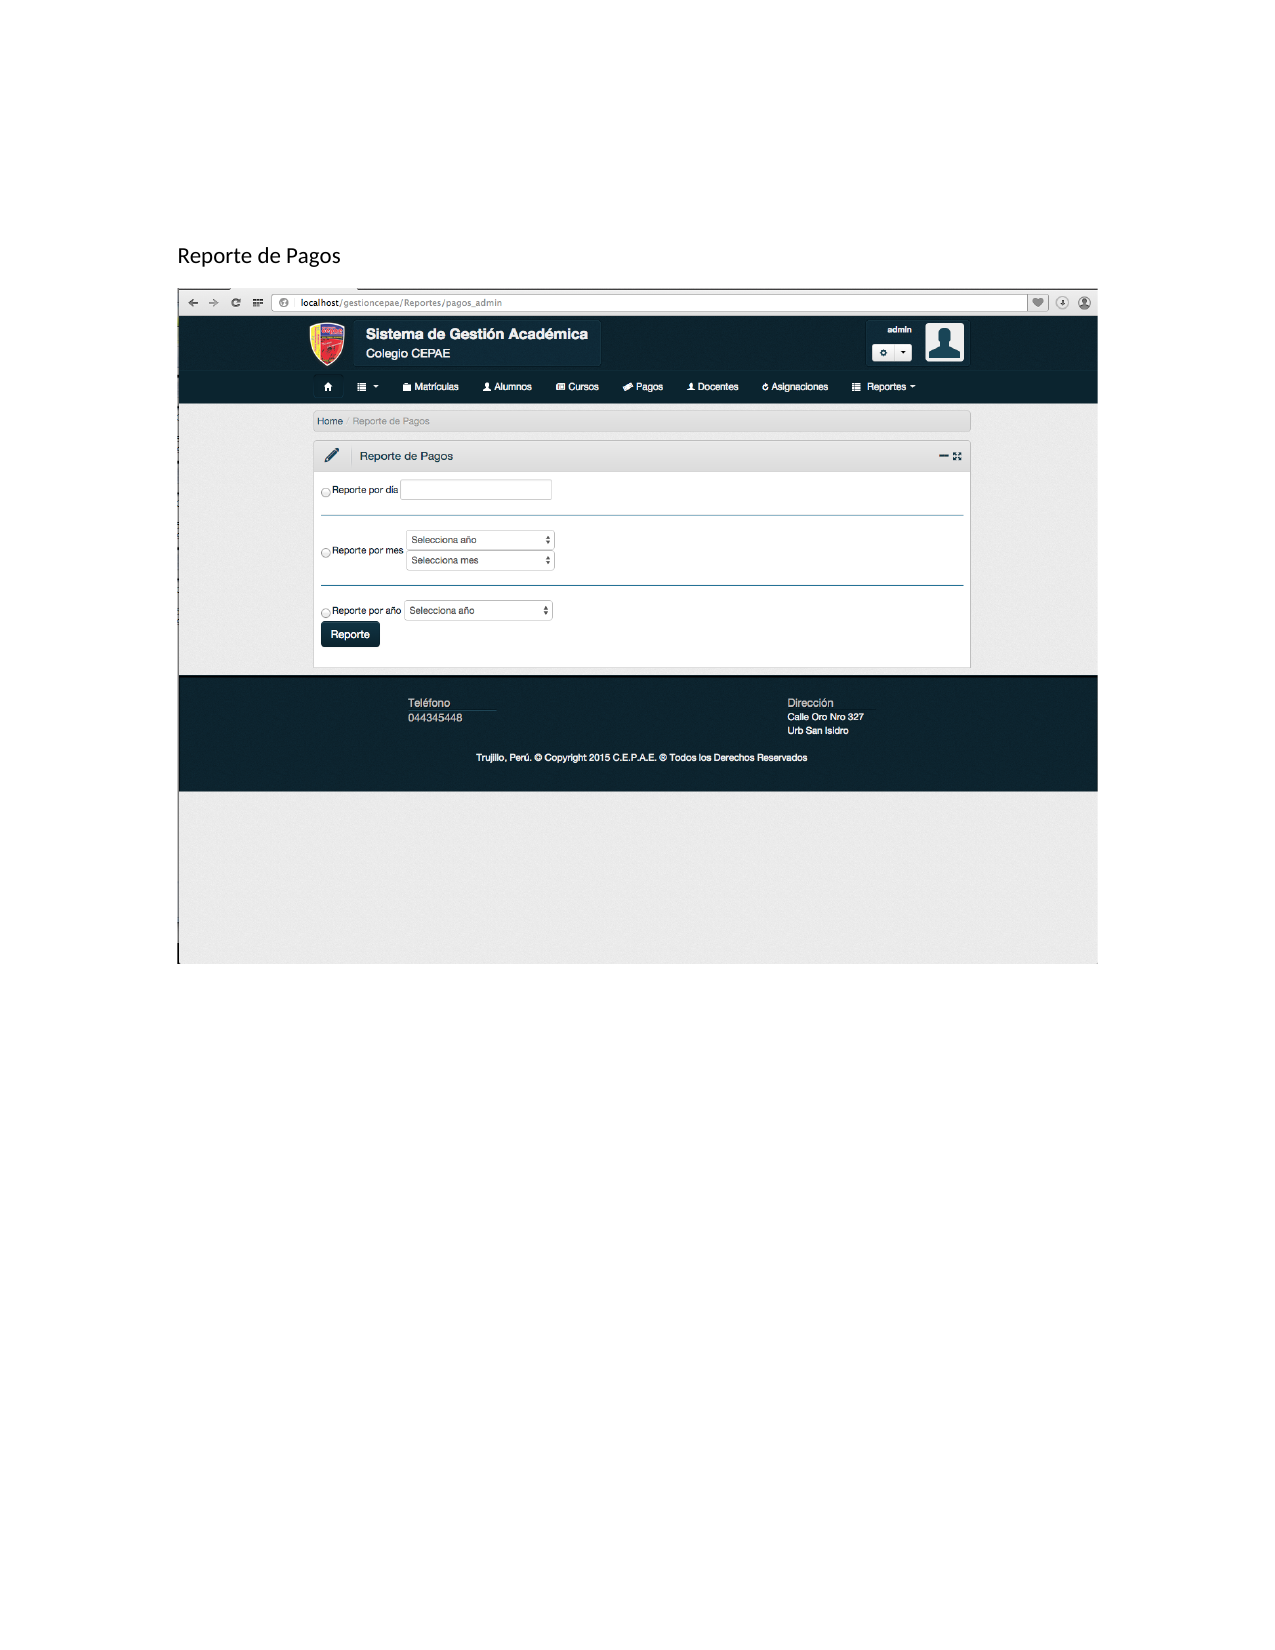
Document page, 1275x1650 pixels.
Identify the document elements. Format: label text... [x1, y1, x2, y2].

picture [177, 288, 1098, 964]
text Reporte de Pagos [177, 241, 1098, 269]
